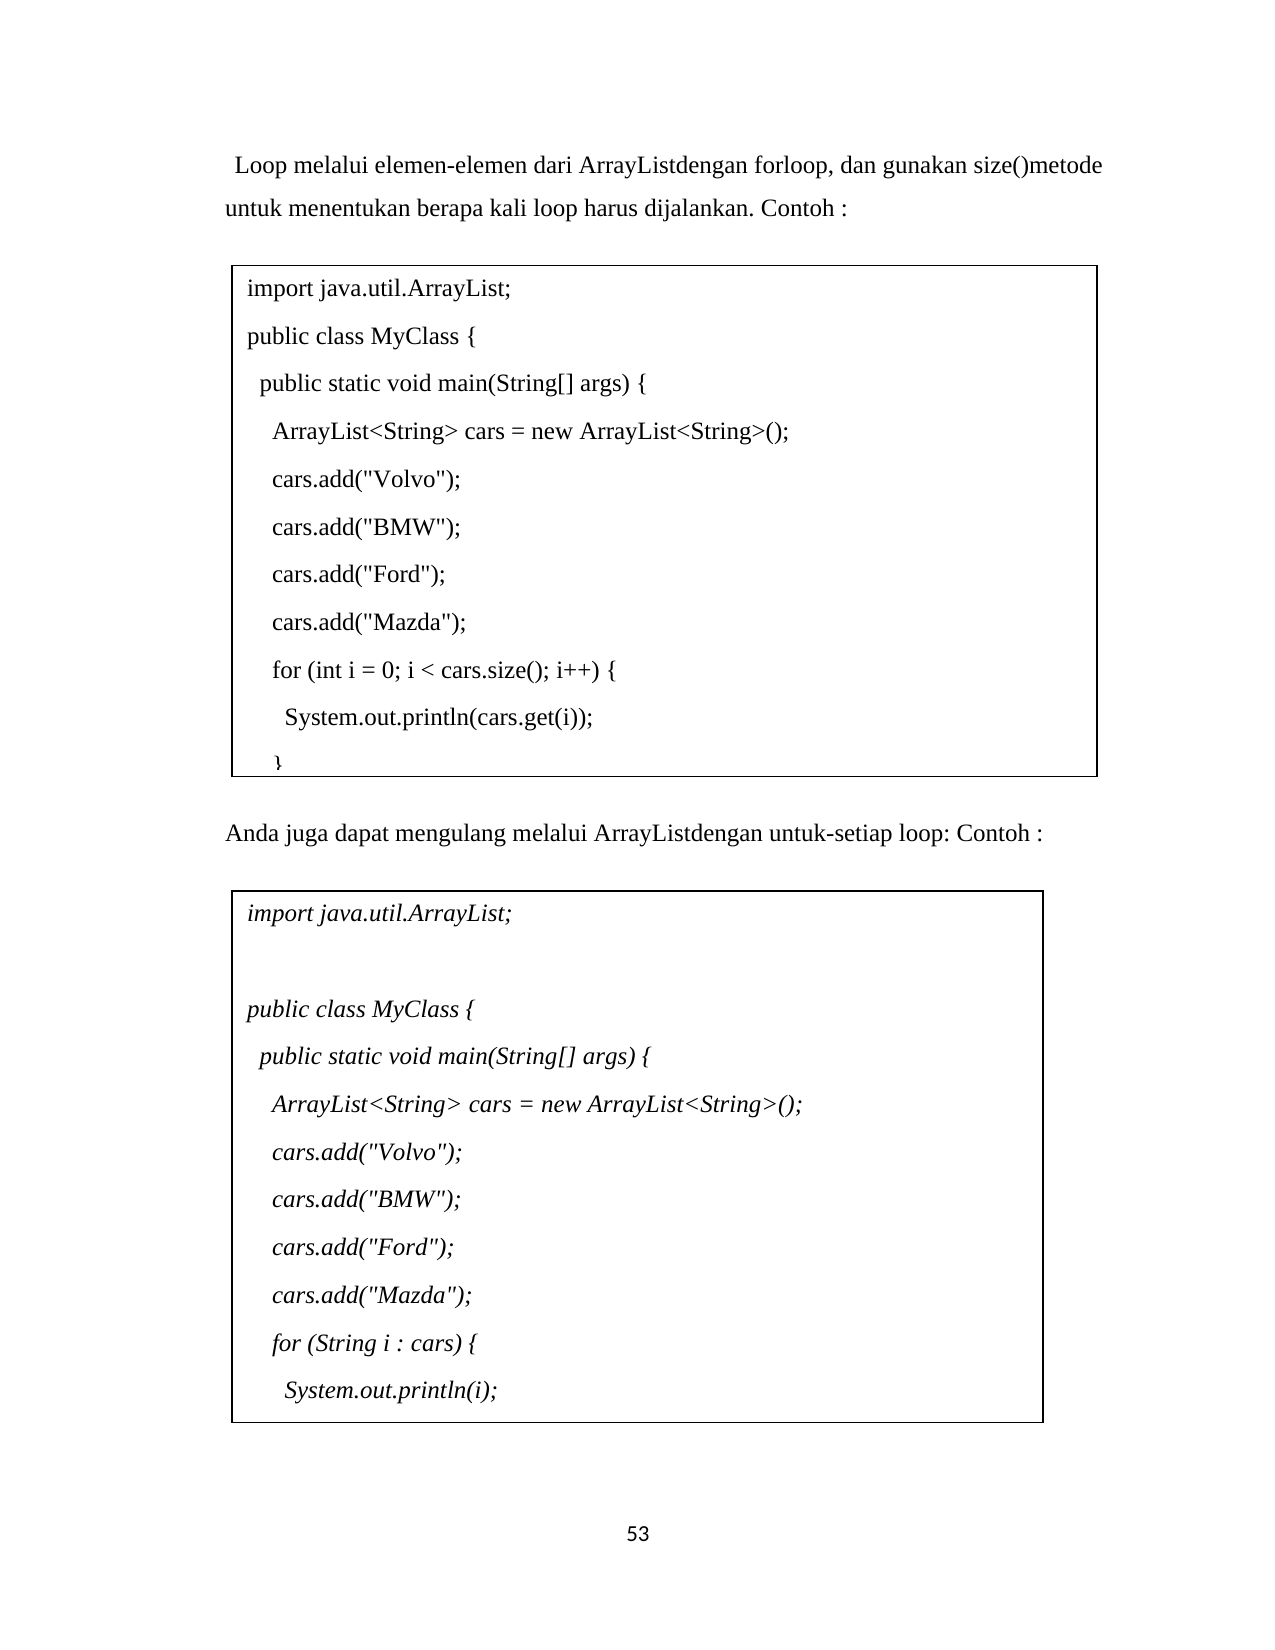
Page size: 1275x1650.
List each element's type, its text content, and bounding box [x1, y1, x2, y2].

list Loop melalui elemen-elemen dari ArrayListdengan forloop, dan gunakan size()metode untuk menentukan berapa kali loop harus dijalankan. Contoh : [225, 150, 1125, 222]
list Anda juga dapat mengulang melalui ArrayListdengan untuk-setiap loop: Contoh : [225, 236, 1125, 846]
